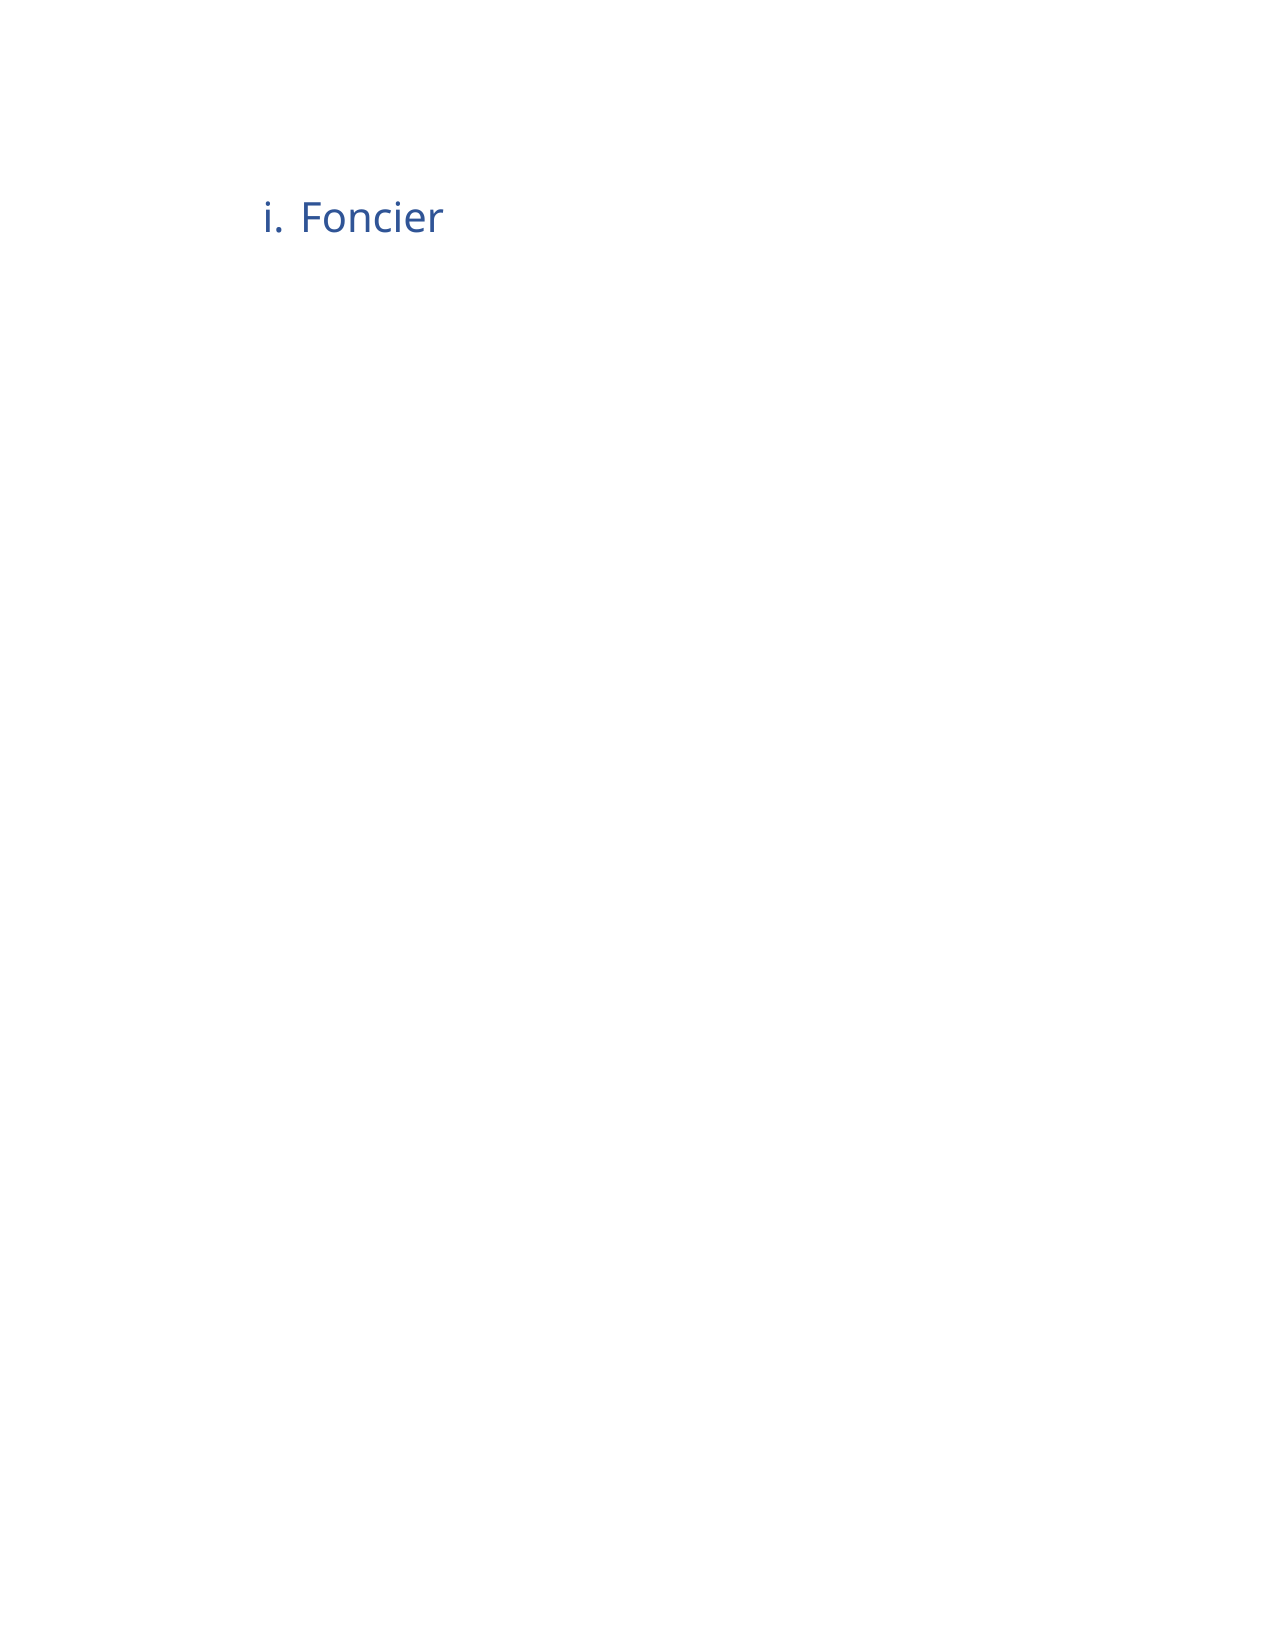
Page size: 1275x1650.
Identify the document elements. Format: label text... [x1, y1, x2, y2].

subtitle Foncier [262, 187, 1125, 244]
